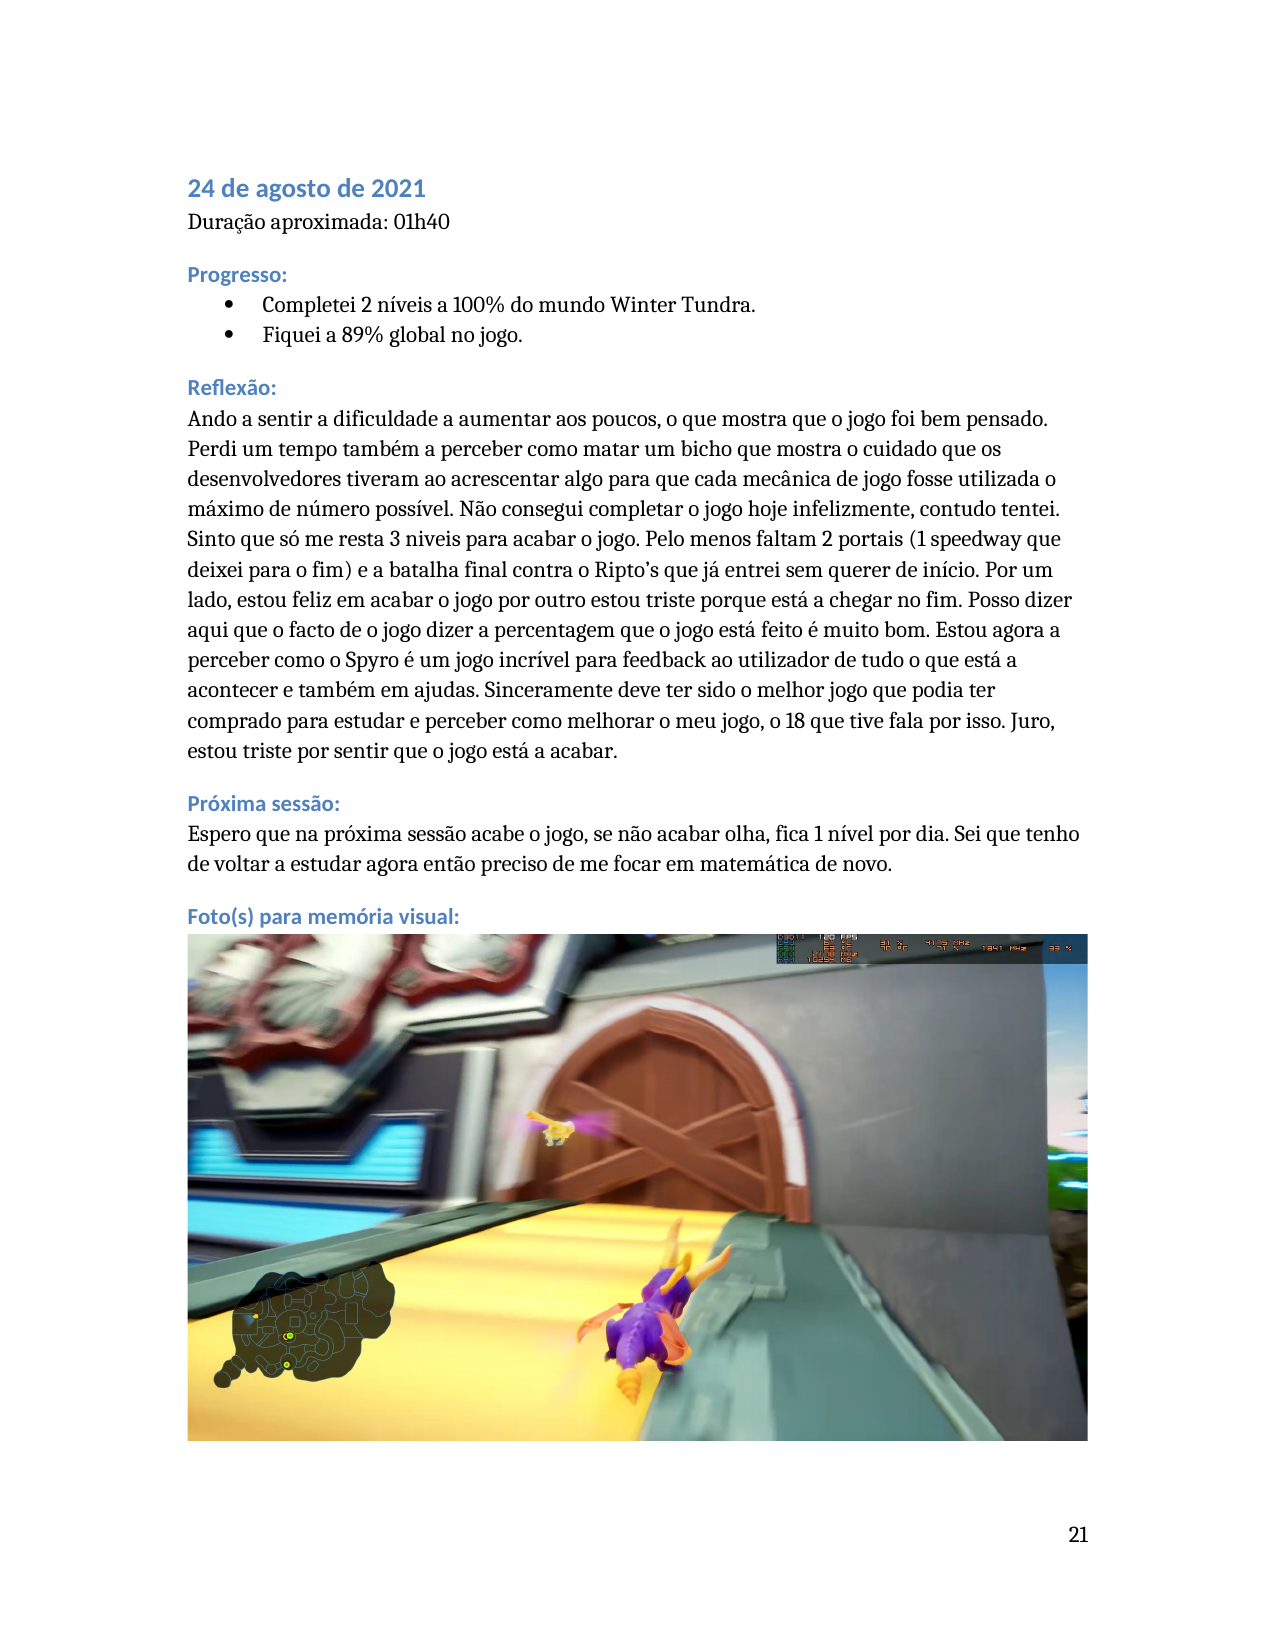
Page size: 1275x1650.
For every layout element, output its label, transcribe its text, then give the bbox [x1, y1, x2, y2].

list Completei 2 níveis a 100% do mundo Winter Tundra. [225, 292, 1087, 318]
subtitle 24 de agosto de 2021 [187, 171, 1087, 204]
subtitle Progresso: [187, 260, 1087, 288]
text Duração aproximada: 01h40 [187, 209, 1087, 235]
text Ando a sentir a dificuldade a aumentar aos poucos, o que mostra que o jogo foi bem pensado. Perdi um tempo também a perceber como matar um bicho que mostra o cuidado que os desenvolvedores tiveram ao acrescentar algo para que cada mecânica de jogo fosse utilizada o máximo de número possível. Não consegui completar o jogo hoje infelizmente, contudo tentei. Sinto que só me resta 3 niveis para acabar o jogo. Pelo menos faltam 2 portais (1 speedway que deixei para o fim) e a batalha final contra o Ripto’s que já entrei sem querer de início. Por um lado, estou feliz em acabar o jogo por outro estou triste porque está a chegar no fim. Posso dizer aqui que o facto de o jogo dizer a percentagem que o jogo está feito é muito bom. Estou agora a perceber como o Spyro é um jogo incrível para feedback ao utilizador de tudo o que está a acontecer e também em ajudas. Sinceramente deve ter sido o melhor jogo que podia ter comprado para estudar e perceber como melhorar o meu jogo, o 18 que tive fala por isso. Juro, estou triste por sentir que o jogo está a acabar. [187, 405, 1087, 764]
text Espero que na próxima sessão acabe o jogo, se não acabar olha, fica 1 nível por dia. Sei que tenho de voltar a estudar agora então preciso de me focar em matemática de novo. [187, 821, 1087, 877]
subtitle Próxima sessão: [187, 789, 1087, 817]
subtitle Reflexão: [187, 373, 1087, 401]
picture [187, 934, 1088, 1441]
list Fiquei a 89% global no jogo. [225, 322, 1087, 348]
subtitle Foto(s) para memória visual: [187, 902, 1087, 930]
